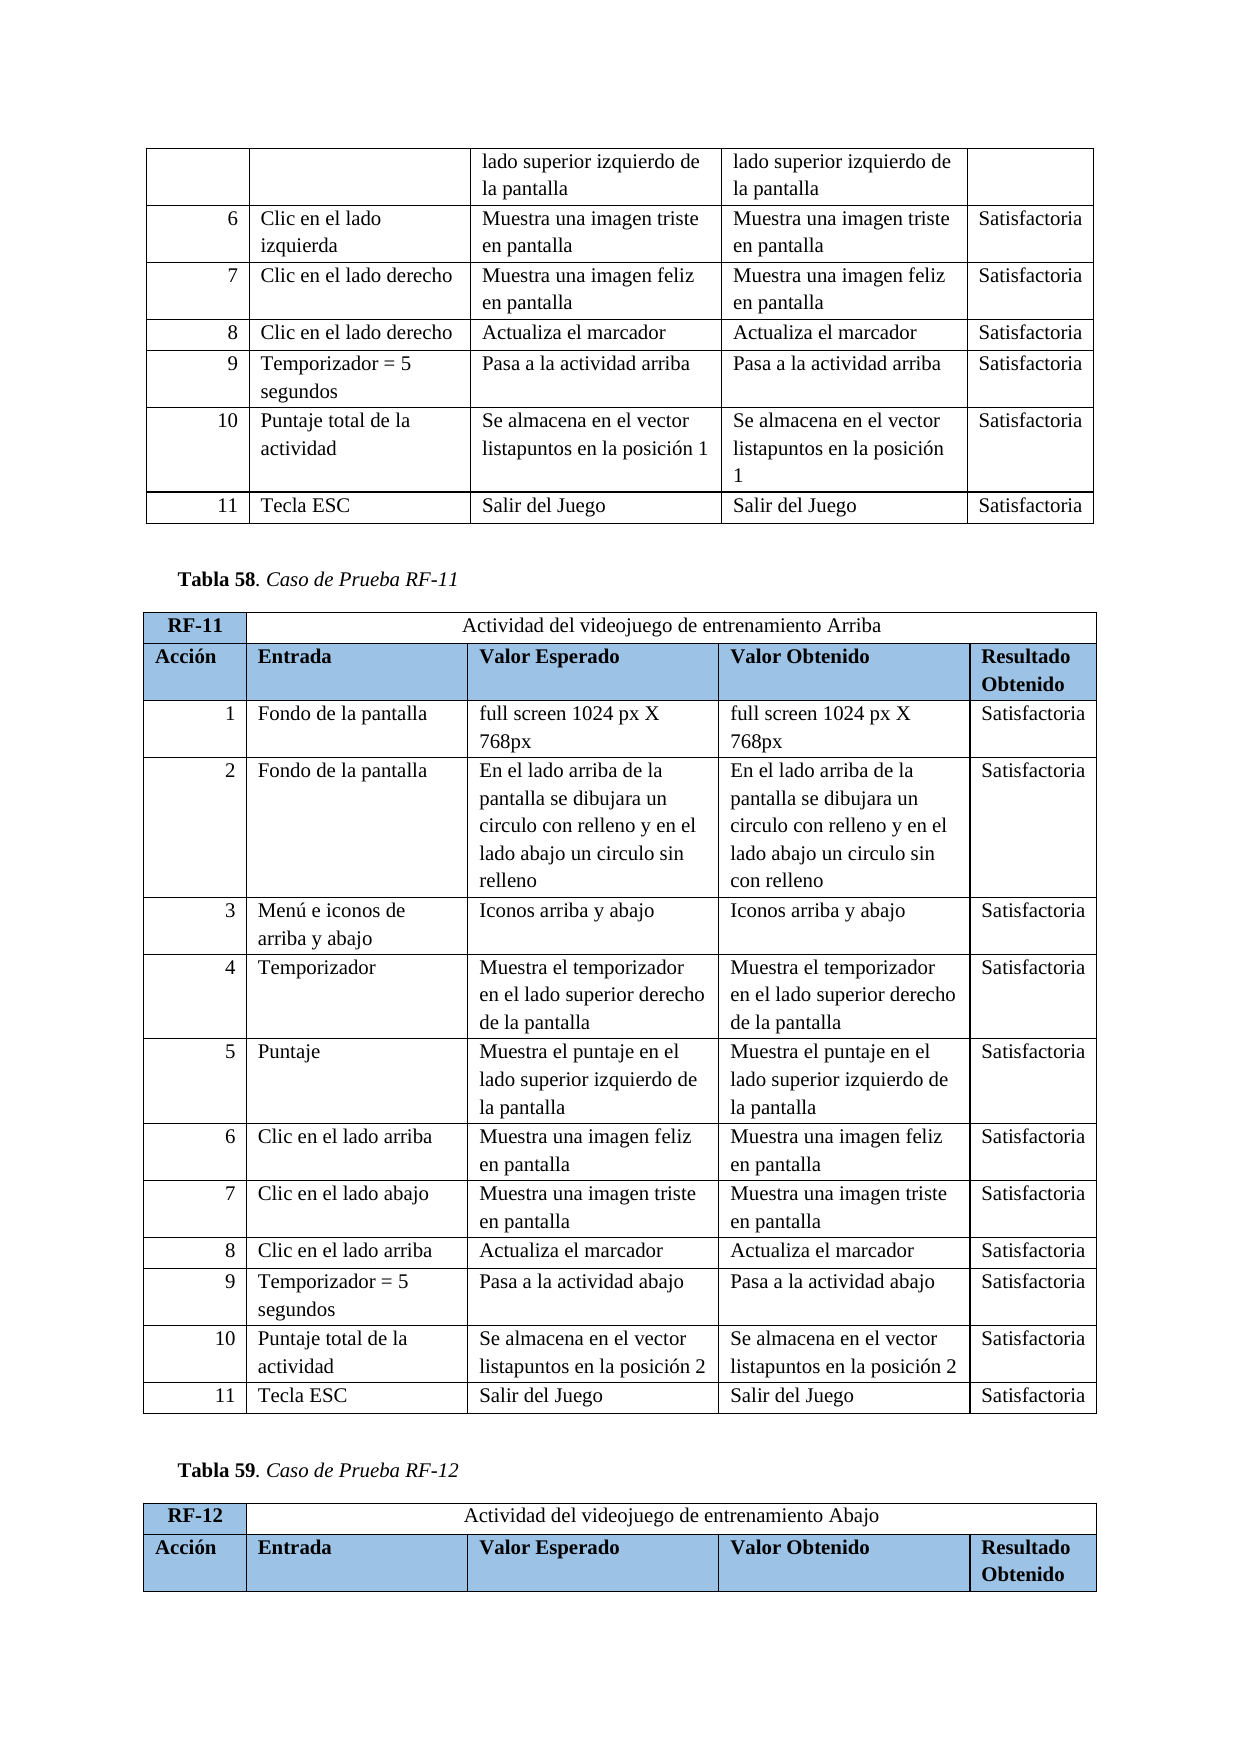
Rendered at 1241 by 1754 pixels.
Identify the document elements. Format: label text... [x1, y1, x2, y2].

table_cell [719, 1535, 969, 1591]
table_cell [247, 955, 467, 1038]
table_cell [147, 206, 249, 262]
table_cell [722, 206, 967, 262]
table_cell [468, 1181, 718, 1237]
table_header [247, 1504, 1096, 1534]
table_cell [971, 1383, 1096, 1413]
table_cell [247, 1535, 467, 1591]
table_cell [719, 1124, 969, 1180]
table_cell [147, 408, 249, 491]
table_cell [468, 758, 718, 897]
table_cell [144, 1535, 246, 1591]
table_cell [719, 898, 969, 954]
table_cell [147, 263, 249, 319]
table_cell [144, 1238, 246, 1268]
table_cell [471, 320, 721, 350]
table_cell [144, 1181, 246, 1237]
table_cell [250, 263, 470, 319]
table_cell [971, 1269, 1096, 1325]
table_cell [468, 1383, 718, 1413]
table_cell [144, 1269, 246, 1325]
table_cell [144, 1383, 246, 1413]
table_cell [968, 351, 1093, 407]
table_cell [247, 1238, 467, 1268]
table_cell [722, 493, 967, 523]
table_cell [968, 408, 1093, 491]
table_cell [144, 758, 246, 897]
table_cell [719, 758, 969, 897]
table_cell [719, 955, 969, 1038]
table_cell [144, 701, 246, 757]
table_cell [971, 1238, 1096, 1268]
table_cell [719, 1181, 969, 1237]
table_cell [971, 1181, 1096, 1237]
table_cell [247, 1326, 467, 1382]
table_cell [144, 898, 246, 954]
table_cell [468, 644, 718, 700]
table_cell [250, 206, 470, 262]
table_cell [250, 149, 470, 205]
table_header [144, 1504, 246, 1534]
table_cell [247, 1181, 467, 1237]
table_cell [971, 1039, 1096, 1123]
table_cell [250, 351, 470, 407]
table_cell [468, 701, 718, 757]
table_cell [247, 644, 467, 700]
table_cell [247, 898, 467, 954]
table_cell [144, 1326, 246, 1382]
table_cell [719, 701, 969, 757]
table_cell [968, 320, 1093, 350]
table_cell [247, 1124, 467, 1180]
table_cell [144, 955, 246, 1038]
text Tabla 58. Caso de Prueba RF-11 [177, 567, 1063, 591]
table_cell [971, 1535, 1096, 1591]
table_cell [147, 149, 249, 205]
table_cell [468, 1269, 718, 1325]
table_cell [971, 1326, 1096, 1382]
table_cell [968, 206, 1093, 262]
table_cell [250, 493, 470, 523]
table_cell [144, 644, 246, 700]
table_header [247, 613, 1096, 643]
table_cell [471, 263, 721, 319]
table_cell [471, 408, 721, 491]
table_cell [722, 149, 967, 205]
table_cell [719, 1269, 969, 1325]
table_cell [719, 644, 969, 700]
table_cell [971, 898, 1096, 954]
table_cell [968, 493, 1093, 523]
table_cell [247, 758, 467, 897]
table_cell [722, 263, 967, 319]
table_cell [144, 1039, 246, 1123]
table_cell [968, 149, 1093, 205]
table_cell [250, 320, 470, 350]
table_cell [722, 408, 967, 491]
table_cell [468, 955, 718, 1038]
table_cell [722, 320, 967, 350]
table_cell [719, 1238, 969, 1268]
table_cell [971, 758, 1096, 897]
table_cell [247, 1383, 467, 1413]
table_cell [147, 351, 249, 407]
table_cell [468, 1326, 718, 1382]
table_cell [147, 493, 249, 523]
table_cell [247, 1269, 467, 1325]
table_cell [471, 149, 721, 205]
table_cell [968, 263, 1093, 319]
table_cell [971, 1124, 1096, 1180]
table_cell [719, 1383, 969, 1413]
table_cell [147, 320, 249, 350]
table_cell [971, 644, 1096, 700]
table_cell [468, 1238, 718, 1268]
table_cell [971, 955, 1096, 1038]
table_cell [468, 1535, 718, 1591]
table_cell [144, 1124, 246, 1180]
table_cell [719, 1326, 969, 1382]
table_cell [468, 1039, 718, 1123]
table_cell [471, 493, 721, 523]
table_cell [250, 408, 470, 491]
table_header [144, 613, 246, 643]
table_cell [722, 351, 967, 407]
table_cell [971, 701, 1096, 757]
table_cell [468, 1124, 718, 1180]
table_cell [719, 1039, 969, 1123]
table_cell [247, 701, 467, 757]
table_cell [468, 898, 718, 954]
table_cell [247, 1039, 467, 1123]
text Tabla 59. Caso de Prueba RF-12 [177, 1457, 1063, 1482]
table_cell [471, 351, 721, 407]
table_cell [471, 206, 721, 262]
